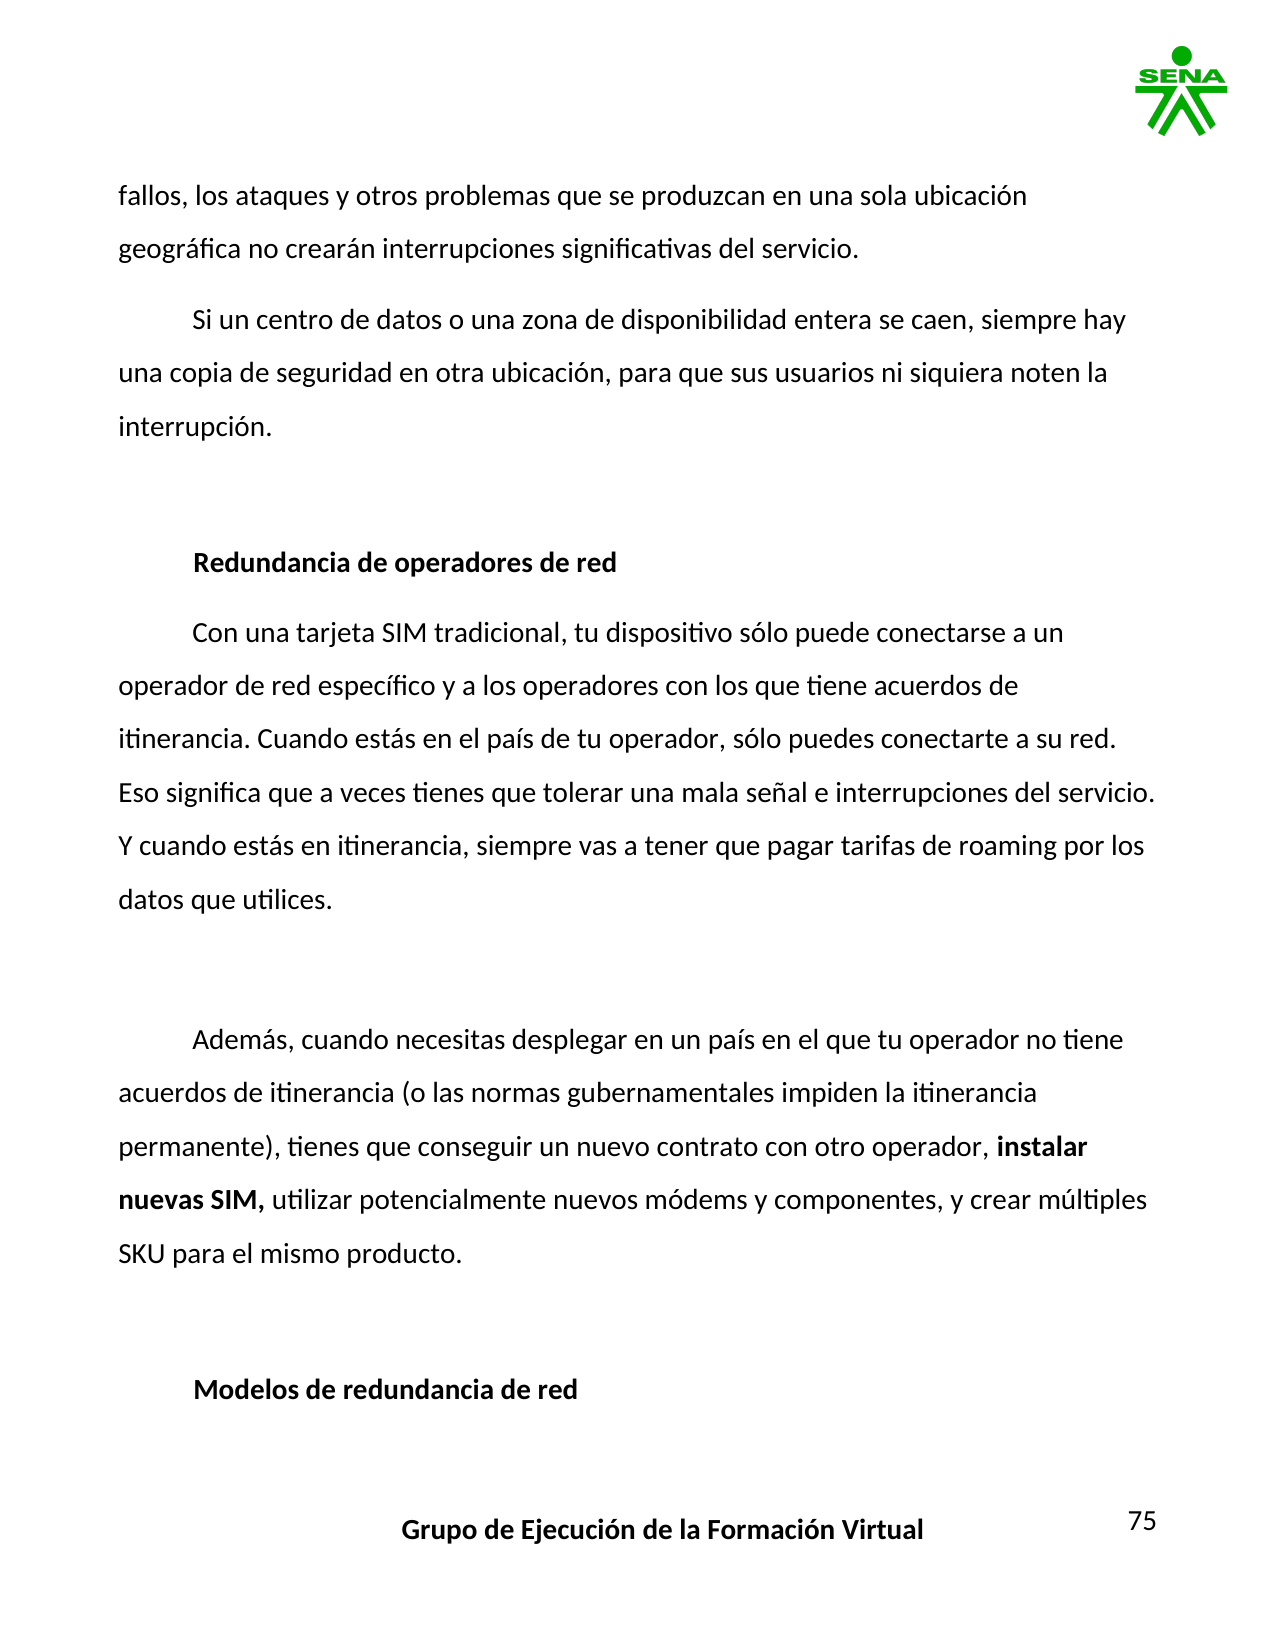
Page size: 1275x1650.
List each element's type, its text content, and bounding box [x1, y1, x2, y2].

text Además, cuando necesitas desplegar en un país en el que tu operador no tiene acuerdos de itinerancia (o las normas gubernamentales impiden la itinerancia permanente), tienes que conseguir un nuevo contrato con otro operador, instalar nuevas SIM, utilizar potencialmente nuevos módems y componentes, y crear múltiples SKU para el mismo producto. [118, 1021, 1157, 1271]
list Modelos de redundancia de red [193, 1371, 1157, 1407]
list Redundancia de operadores de red [193, 544, 1157, 579]
picture [1135, 46, 1228, 136]
text Si un centro de datos o una zona de disponibilidad entera se caen, siempre hay una copia de seguridad en otra ubicación, para que sus usuarios ni siquiera noten la interrupción. [118, 301, 1157, 443]
text Con una tarjeta SIM tradicional, tu dispositivo sólo puede conectarse a un operador de red específico y a los operadores con los que tiene acuerdos de itinerancia. Cuando estás en el país de tu operador, sólo puedes conectarte a su red. Eso significa que a veces tienes que tolerar una mala señal e interrupciones del servicio. Y cuando estás en itinerancia, siempre vas a tener que pagar tarifas de roaming por los datos que utilices. [118, 614, 1157, 917]
